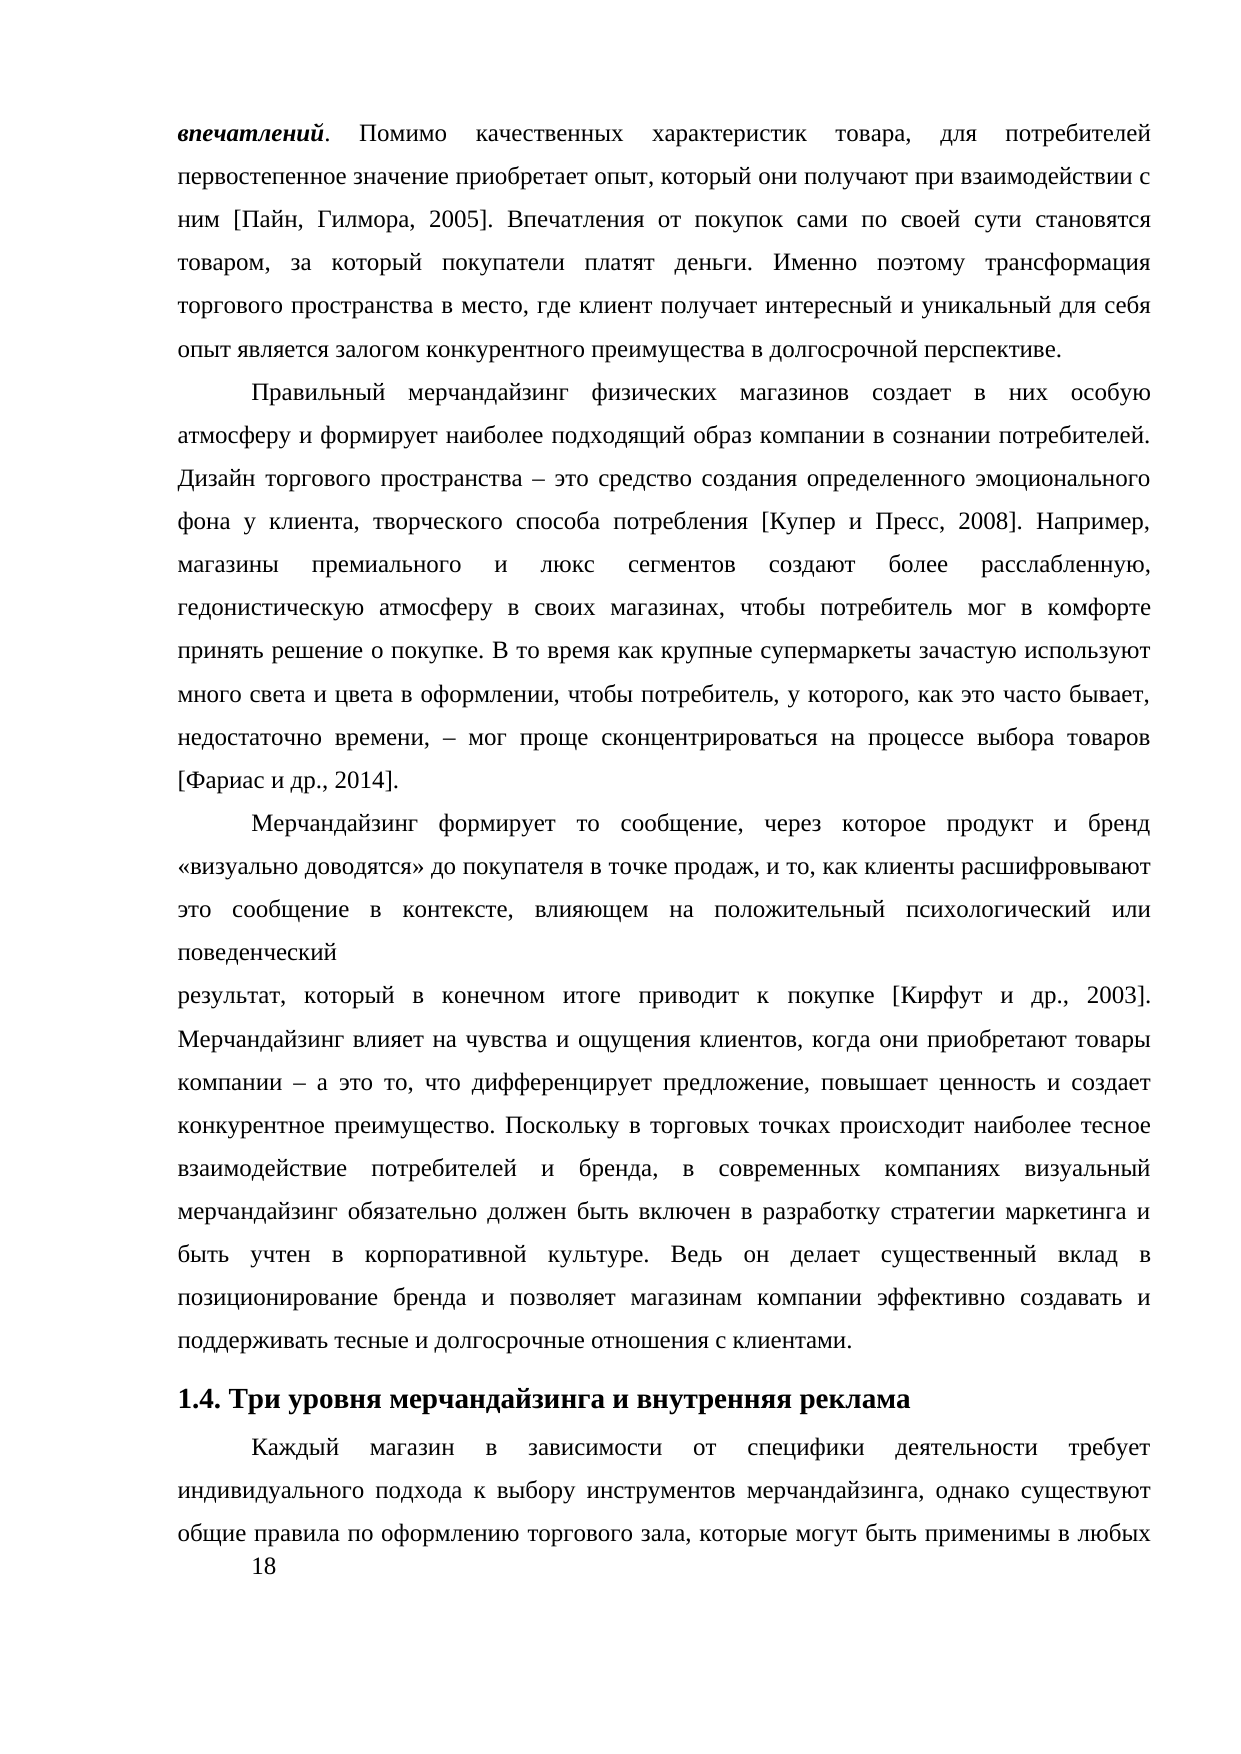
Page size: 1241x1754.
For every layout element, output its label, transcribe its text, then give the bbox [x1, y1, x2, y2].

subtitle 1.4. Три уровня мерчандайзинга и внутренняя реклама [177, 1381, 1152, 1415]
text Мерчандайзинг формирует то сообщение, через которое продукт и бренд «визуально доводятся» до покупателя в точке продаж, и то, как клиенты расшифровывают это сообщение в контексте, влияющем на положительный психологический или поведенческий [177, 808, 1152, 966]
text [177, 118, 1152, 362]
text результат, который в конечном итоге приводит к покупке [Кирфут и др., 2003]. Мерчандайзинг влияет на чувства и ощущения клиентов, когда они приобретают товары компании – а это то, что дифференцирует предложение, повышает ценность и создает конкурентное преимущество. Поскольку в торговых точках происходит наиболее тесное взаимодействие потребителей и бренда, в современных компаниях визуальный мерчандайзинг обязательно должен быть включен в разработку стратегии маркетинга и быть учтен в корпоративной культуре. Ведь он делает существенный вклад в позиционирование бренда и позволяет магазинам компании эффективно создавать и поддерживать тесные и долгосрочные отношения с клиентами. [177, 981, 1152, 1354]
text Правильный мерчандайзинг физических магазинов создает в них особую атмосферу и формирует наиболее подходящий образ компании в сознании потребителей. Дизайн торгового пространства – это средство создания определенного эмоционального фона у клиента, творческого способа потребления [Купер и Пресс, 2008]. Например, магазины премиального и люкс сегментов создают более расслабленную, гедонистическую атмосферу в своих магазинах, чтобы потребитель мог в комфорте принять решение о покупке. В то время как крупные супермаркеты зачастую используют много света и цвета в оформлении, чтобы потребитель, у которого, как это часто бывает, недостаточно времени, – мог проще сконцентрироваться на процессе выбора товаров [Фариас и др., 2014]. [177, 377, 1152, 794]
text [177, 1432, 1152, 1547]
